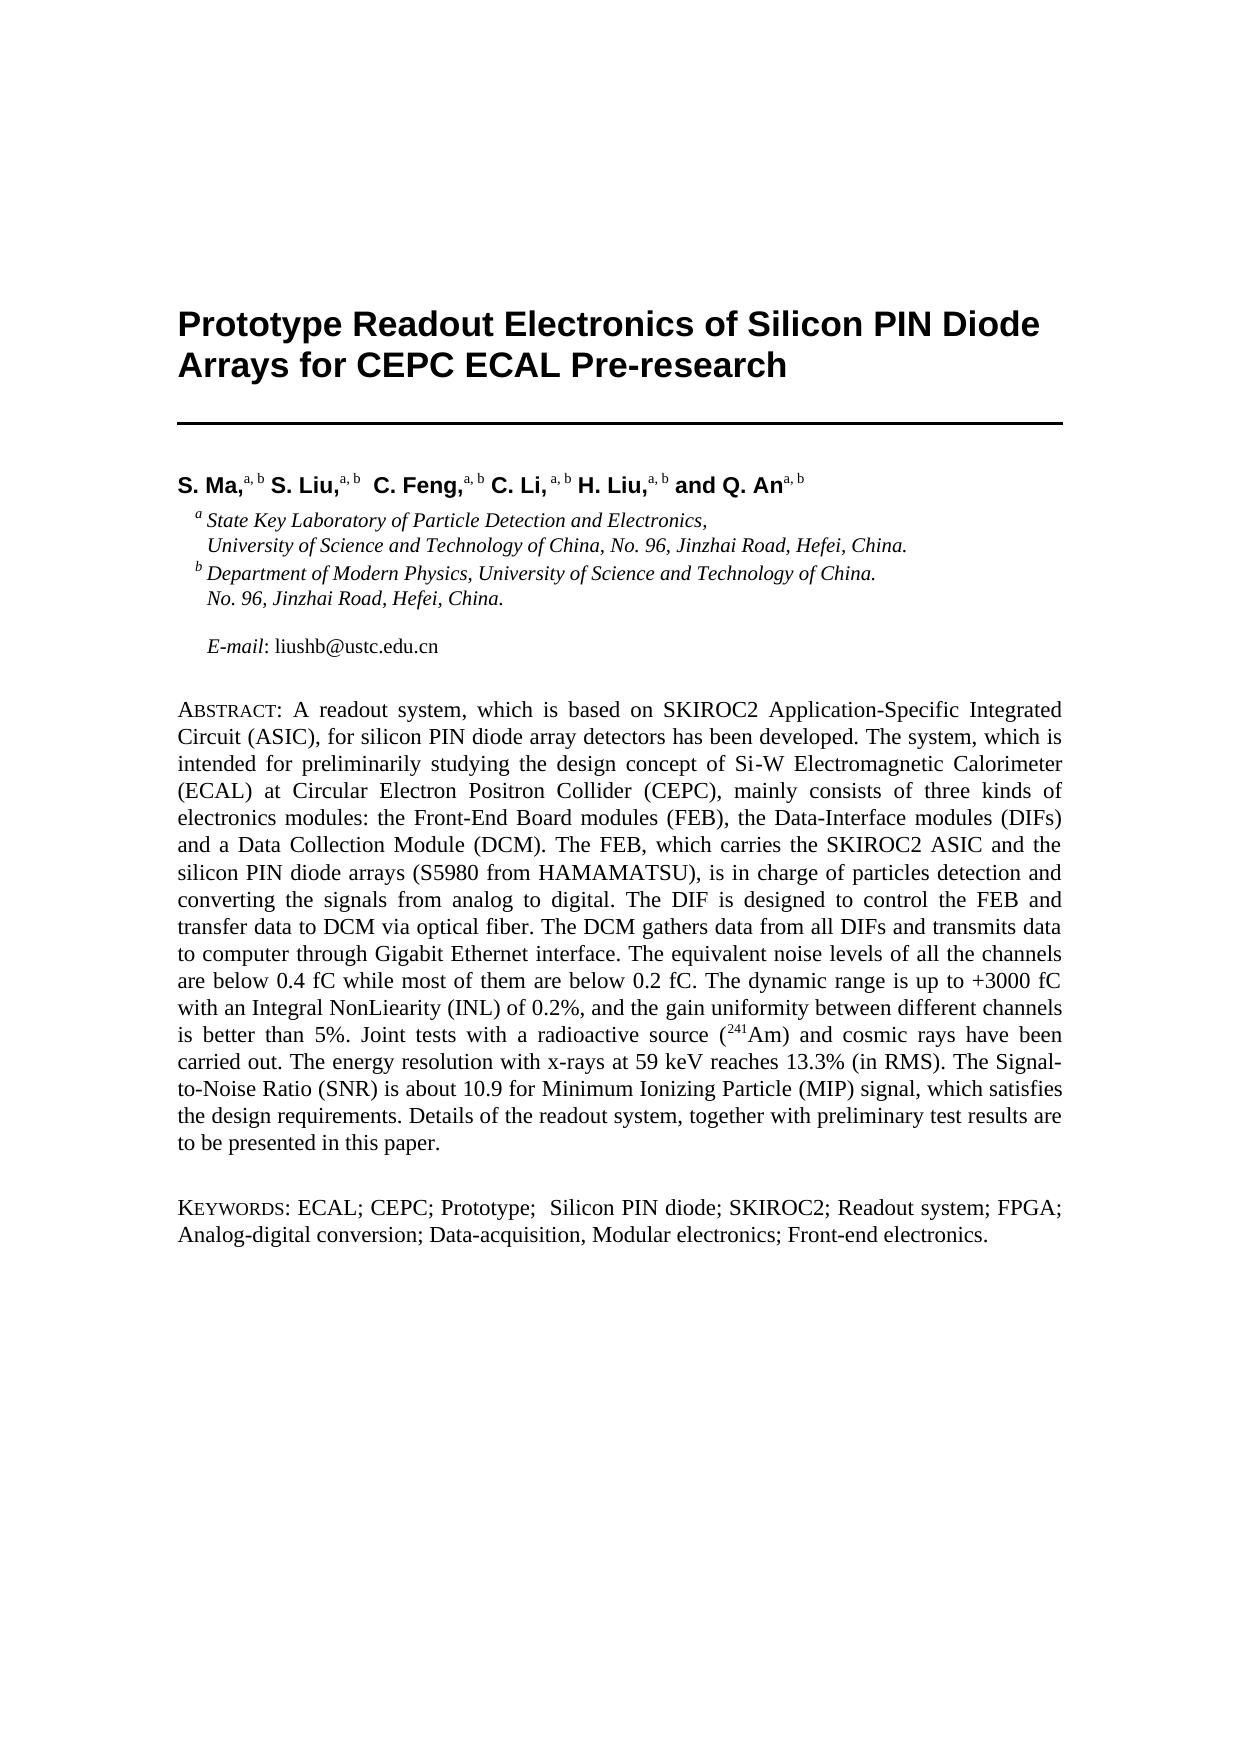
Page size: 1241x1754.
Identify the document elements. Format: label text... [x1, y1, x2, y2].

text S. Ma,a, b S. Liu,a, b C. Feng,a, b C. Li, a, b H. Liu,a, b and Q. Ana, b [177, 475, 1063, 498]
text Department of Modern Physics, University of Science and Technology of China. No. 96, Jinzhai Road, Hefei, China. [195, 557, 1063, 610]
text State Key Laboratory of Particle Detection and Electronics, University of Science and Technology of China, No. 96, Jinzhai Road, Hefei, China. [195, 504, 1063, 557]
text E-mail: liushb@ustc.edu.cn [207, 634, 1063, 658]
text Keywords: ECAL; CEPC; Prototype; Silicon PIN diode; SKIROC2; Readout system; FPGA; Analog-digital conversion; Data-acquisition, Modular electronics; Front-end electronics. [177, 1194, 1063, 1248]
text Abstract: A readout system, which is based on SKIROC2 Application-Specific Integrated Circuit (ASIC), for silicon PIN diode array detectors has been developed. The system, which is intended for preliminarily studying the design concept of Si-W Electromagnetic Calorimeter (ECAL) at Circular Electron Positron Collider (CEPC), mainly consists of three kinds of electronics modules: the Front-End Board modules (FEB), the Data-Interface modules (DIFs) and a Data Collection Module (DCM). The FEB, which carries the SKIROC2 ASIC and the silicon PIN diode arrays (S5980 from HAMAMATSU), is in charge of particles detection and converting the signals from analog to digital. The DIF is designed to control the FEB and transfer data to DCM via optical fiber. The DCM gathers data from all DIFs and transmits data to computer through Gigabit Ethernet interface. The equivalent noise levels of all the channels are below 0.4 fC while most of them are below 0.2 fC. The dynamic range is up to +3000 fC with an Integral NonLiearity (INL) of 0.2%, and the gain uniformity between different channels is better than 5%. Joint tests with a radioactive source (241Am) and cosmic rays have been carried out. The energy resolution with x-rays at 59 keV reaches 13.3% (in RMS). The Signal-to-Noise Ratio (SNR) is about 10.9 for Minimum Ionizing Particle (MIP) signal, which satisfies the design requirements. Details of the readout system, together with preliminary test results are to be presented in this paper. [177, 696, 1063, 1156]
title Prototype Readout Electronics of Silicon PIN Diode Arrays for CEPC ECAL Pre-research [177, 303, 1063, 422]
